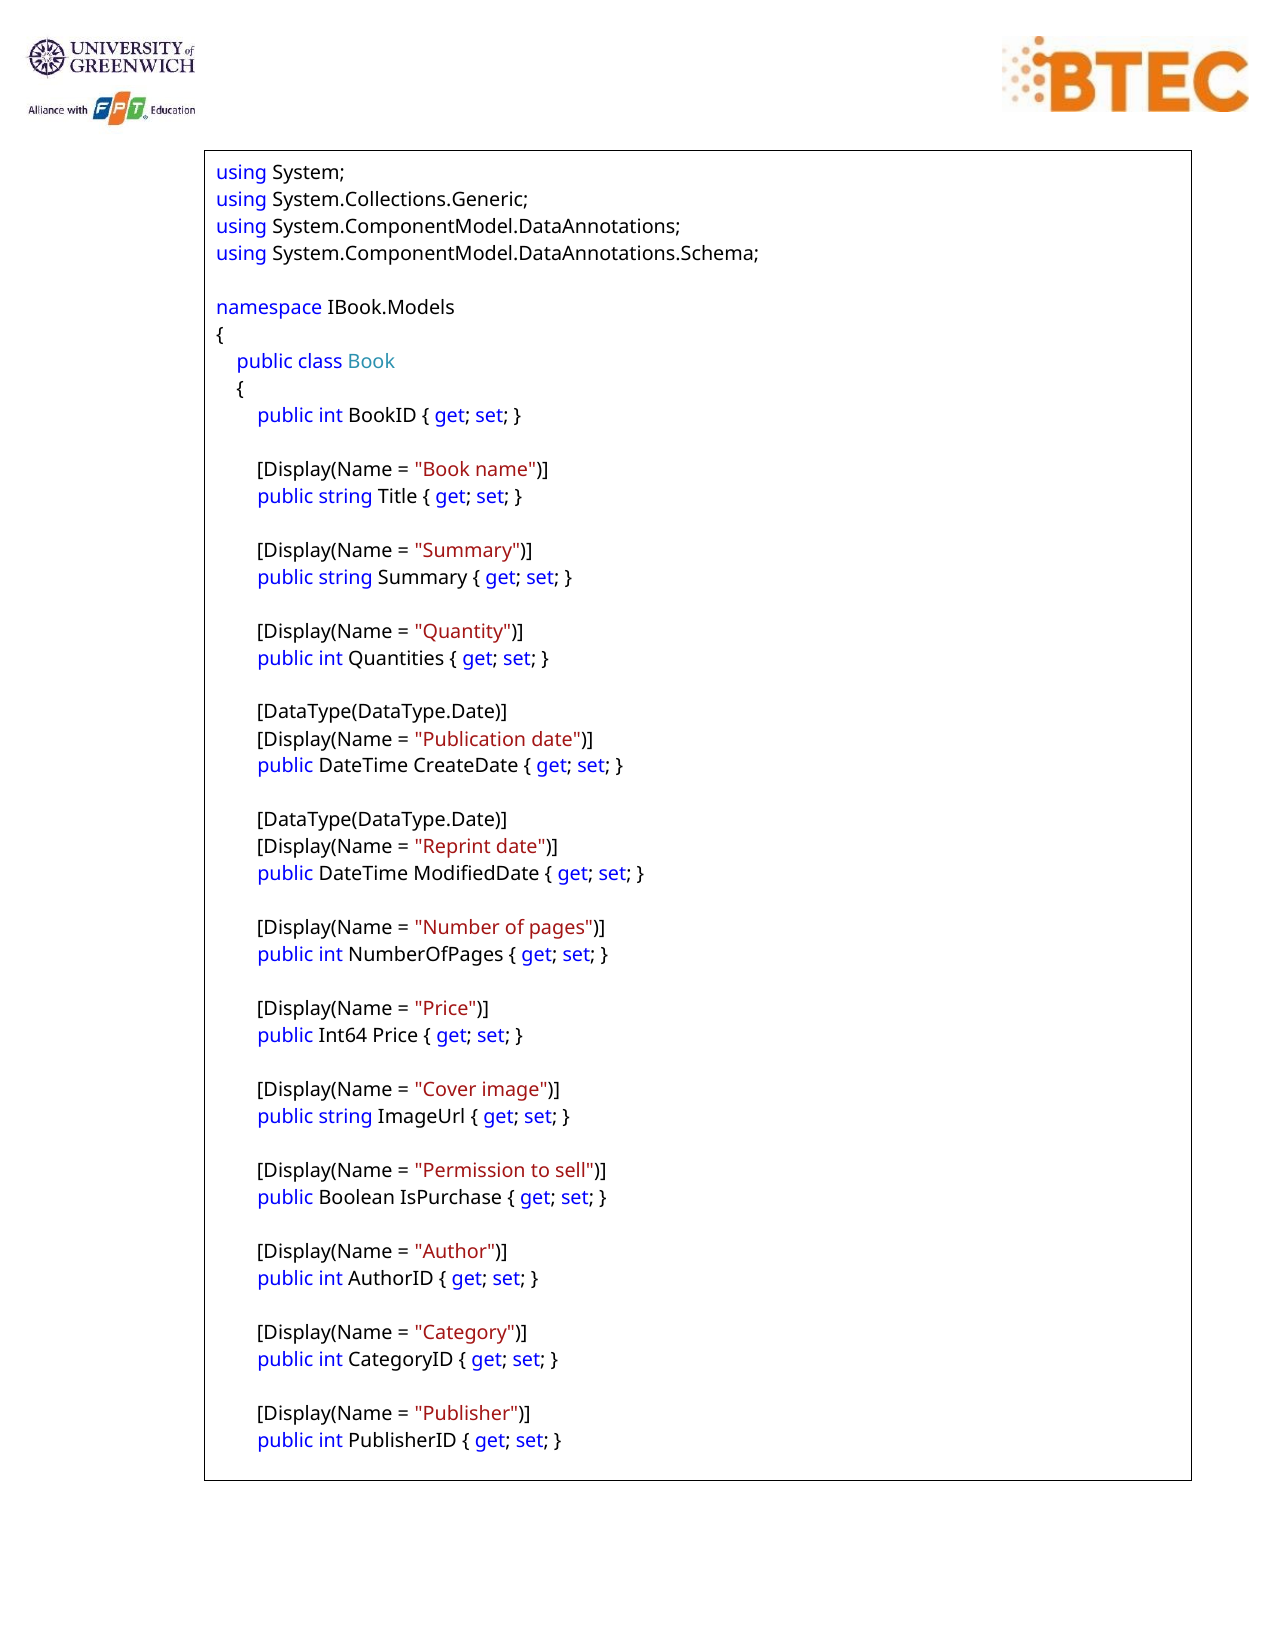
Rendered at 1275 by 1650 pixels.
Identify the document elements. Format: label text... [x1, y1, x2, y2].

picture [14, 25, 207, 136]
picture [1001, 36, 1249, 112]
